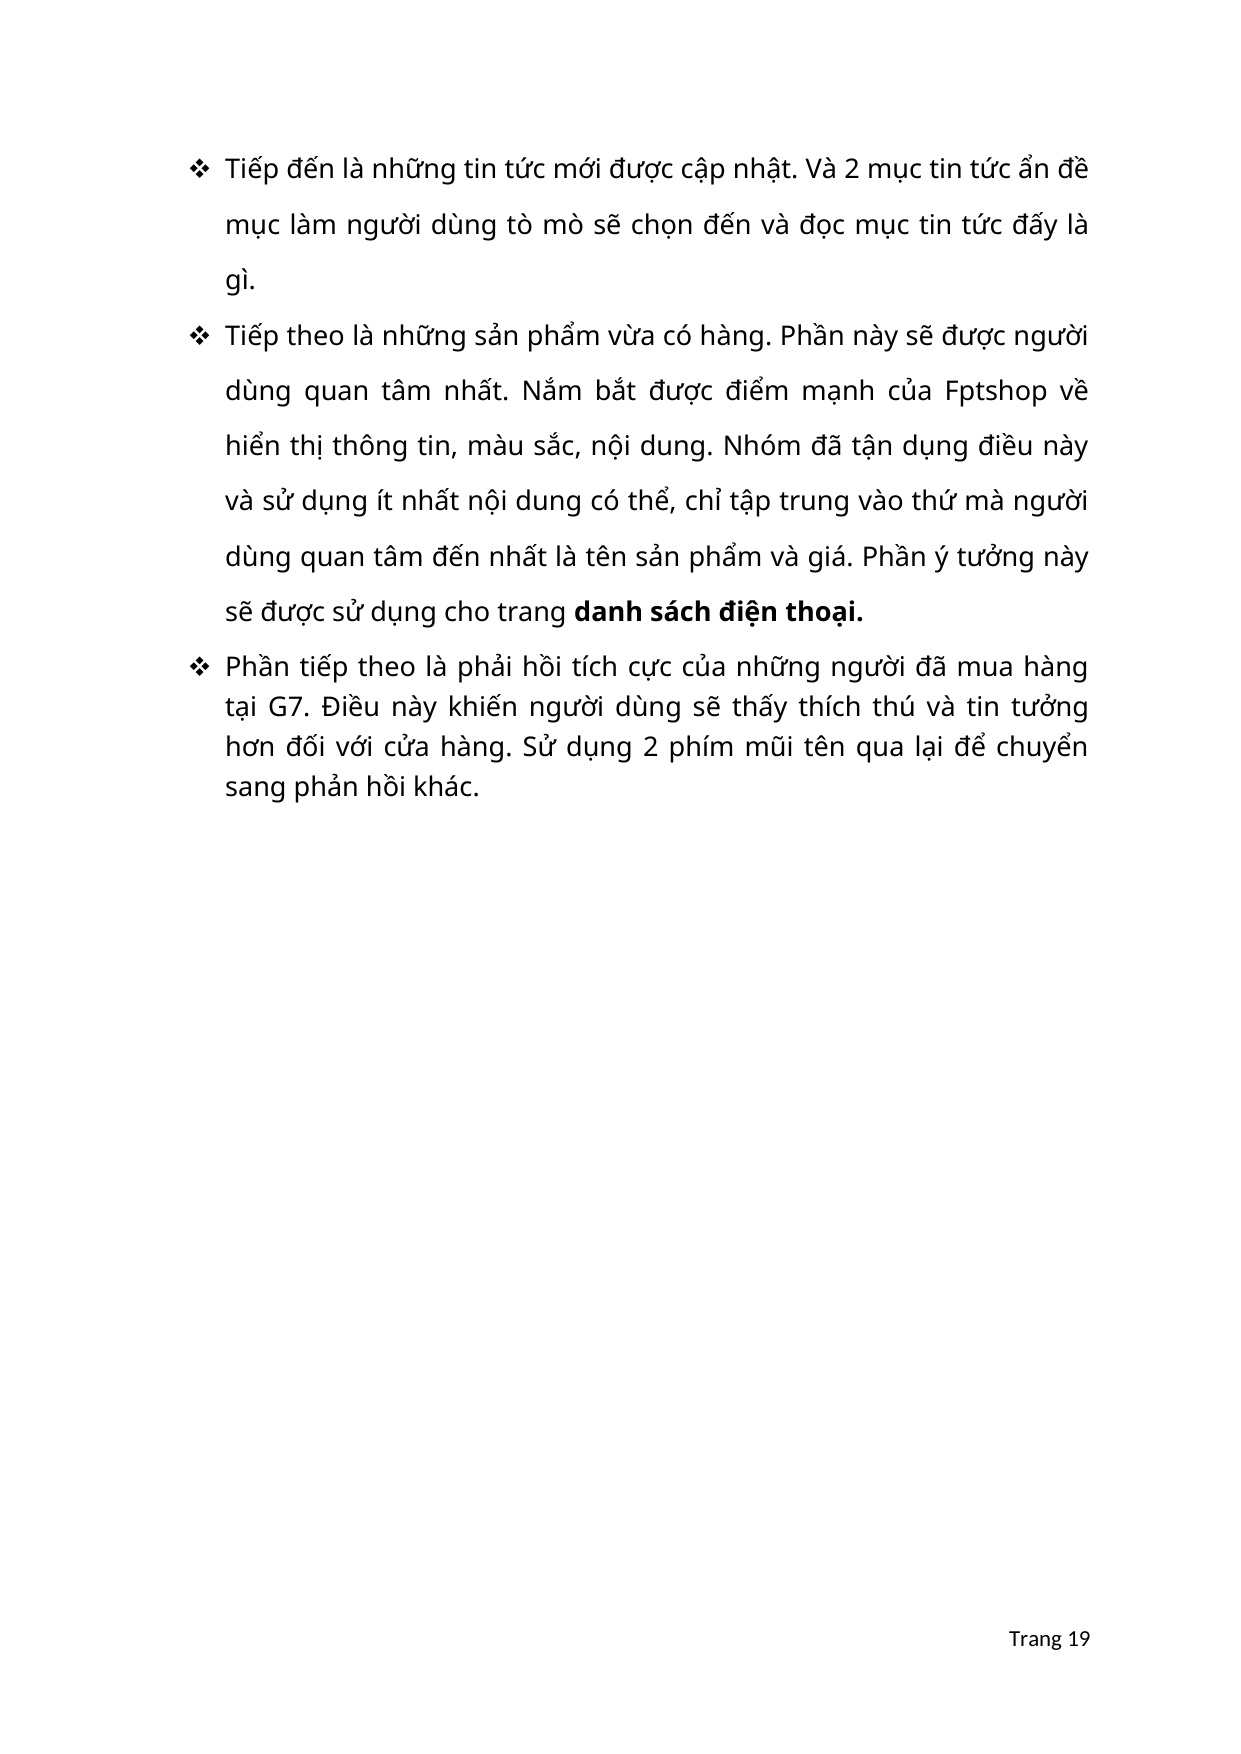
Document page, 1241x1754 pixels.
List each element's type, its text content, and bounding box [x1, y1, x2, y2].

list Tiếp theo là những sản phẩm vừa có hàng. Phần này sẽ được người dùng quan tâm nhất. Nắm bắt được điểm mạnh của Fptshop về hiển thị thông tin, màu sắc, nội dung. Nhóm đã tận dụng điều này và sử dụng ít nhất nội dung có thể, chỉ tập trung vào thứ mà người dùng quan tâm đến nhất là tên sản phẩm và giá. Phần ý tưởng này sẽ được sử dụng cho trang danh sách điện thoại. [187, 316, 1090, 629]
list Phần tiếp theo là phải hồi tích cực của những người đã mua hàng tại G7. Điều này khiến người dùng sẽ thấy thích thú và tin tưởng hơn đối với cửa hàng. Sử dụng 2 phím mũi tên qua lại để chuyển sang phản hồi khác. [187, 648, 1090, 804]
list Tiếp đến là những tin tức mới được cập nhật. Và 2 mục tin tức ẩn đề mục làm người dùng tò mò sẽ chọn đến và đọc mục tin tức đấy là gì. [187, 150, 1090, 297]
